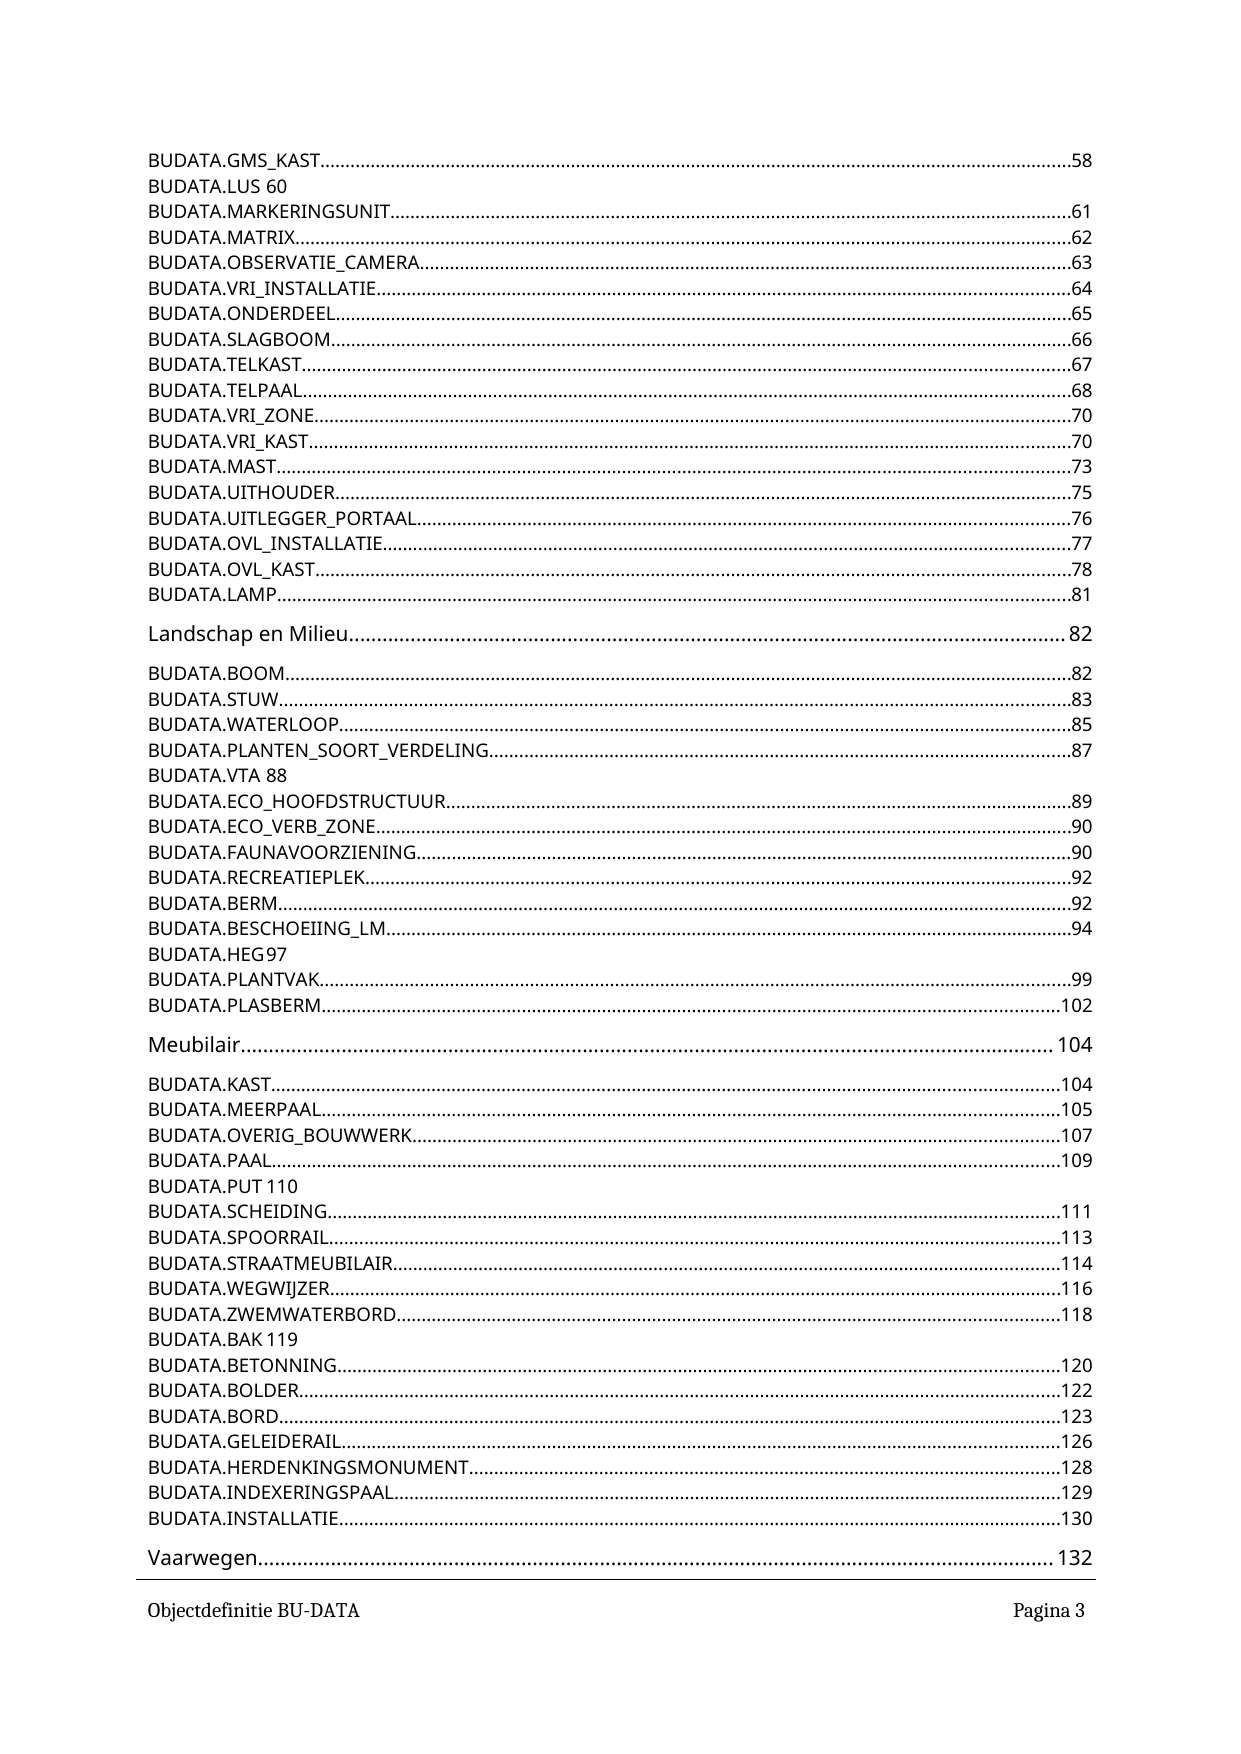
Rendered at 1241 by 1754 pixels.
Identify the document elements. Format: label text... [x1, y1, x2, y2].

text BUDATA.MEERPAAL 105 [148, 1097, 1093, 1122]
text BUDATA.FAUNAVOORZIENING 90 [148, 839, 1093, 864]
text BUDATA.TELPAAL 68 [148, 377, 1093, 403]
text BUDATA.MATRIX 62 [148, 224, 1093, 250]
text BUDATA.PLANTVAK 99 [148, 967, 1093, 992]
text BUDATA.PLASBERM 102 [148, 992, 1093, 1018]
text BUDATA.VTA 88 [148, 762, 1093, 788]
text Vaarwegen 132 [148, 1543, 1093, 1571]
text BUDATA.RECREATIEPLEK 92 [148, 864, 1093, 890]
text BUDATA.UITHOUDER 75 [148, 479, 1093, 505]
text BUDATA.ECO_VERB_ZONE 90 [148, 813, 1093, 839]
text BUDATA.INDEXERINGSPAAL 129 [148, 1479, 1093, 1505]
text BUDATA.HERDENKINGSMONUMENT 128 [148, 1454, 1093, 1479]
text BUDATA.ECO_HOOFDSTRUCTUUR 89 [148, 788, 1093, 813]
text BUDATA.PAAL 109 [148, 1148, 1093, 1173]
text BUDATA.STUW 83 [148, 686, 1093, 711]
text BUDATA.TELKAST 67 [148, 352, 1093, 377]
text BUDATA.PUT 110 [148, 1173, 1093, 1199]
text BUDATA.LUS 60 [148, 173, 1093, 199]
text BUDATA.ZWEMWATERBORD 118 [148, 1301, 1093, 1326]
text BUDATA.WATERLOOP 85 [148, 711, 1093, 737]
text BUDATA.BOOM 82 [148, 660, 1093, 686]
text BUDATA.BERM 92 [148, 890, 1093, 916]
text BUDATA.GMS_KAST 58 [148, 148, 1093, 173]
text BUDATA.WEGWIJZER 116 [148, 1275, 1093, 1301]
text BUDATA.HEG 97 [148, 941, 1093, 967]
text BUDATA.SCHEIDING 111 [148, 1199, 1093, 1224]
text BUDATA.INSTALLATIE 130 [148, 1505, 1093, 1531]
text BUDATA.OVL_KAST 78 [148, 556, 1093, 581]
text BUDATA.BETONNING 120 [148, 1352, 1093, 1377]
text BUDATA.PLANTEN_SOORT_VERDELING 87 [148, 737, 1093, 762]
text BUDATA.STRAATMEUBILAIR 114 [148, 1250, 1093, 1275]
text BUDATA.SPOORRAIL 113 [148, 1224, 1093, 1250]
text BUDATA.KAST 104 [148, 1071, 1093, 1097]
text Meubilair 104 [148, 1030, 1093, 1059]
text BUDATA.VRI_ZONE 70 [148, 403, 1093, 428]
text Landschap en Milieu 82 [148, 619, 1093, 648]
text BUDATA.ONDERDEEL 65 [148, 301, 1093, 326]
text BUDATA.UITLEGGER_PORTAAL 76 [148, 505, 1093, 530]
text BUDATA.OVL_INSTALLATIE 77 [148, 530, 1093, 556]
text BUDATA.GELEIDERAIL 126 [148, 1428, 1093, 1454]
text BUDATA.MARKERINGSUNIT 61 [148, 199, 1093, 224]
text BUDATA.MAST 73 [148, 454, 1093, 479]
text BUDATA.SLAGBOOM 66 [148, 326, 1093, 352]
text BUDATA.BESCHOEIING_LM 94 [148, 916, 1093, 941]
text BUDATA.OBSERVATIE_CAMERA 63 [148, 250, 1093, 275]
text BUDATA.LAMP 81 [148, 581, 1093, 607]
text BUDATA.VRI_KAST 70 [148, 428, 1093, 454]
text BUDATA.BORD 123 [148, 1403, 1093, 1428]
text BUDATA.OVERIG_BOUWWERK 107 [148, 1122, 1093, 1148]
text BUDATA.BOLDER 122 [148, 1377, 1093, 1403]
text BUDATA.BAK 119 [148, 1326, 1093, 1352]
text BUDATA.VRI_INSTALLATIE 64 [148, 275, 1093, 301]
